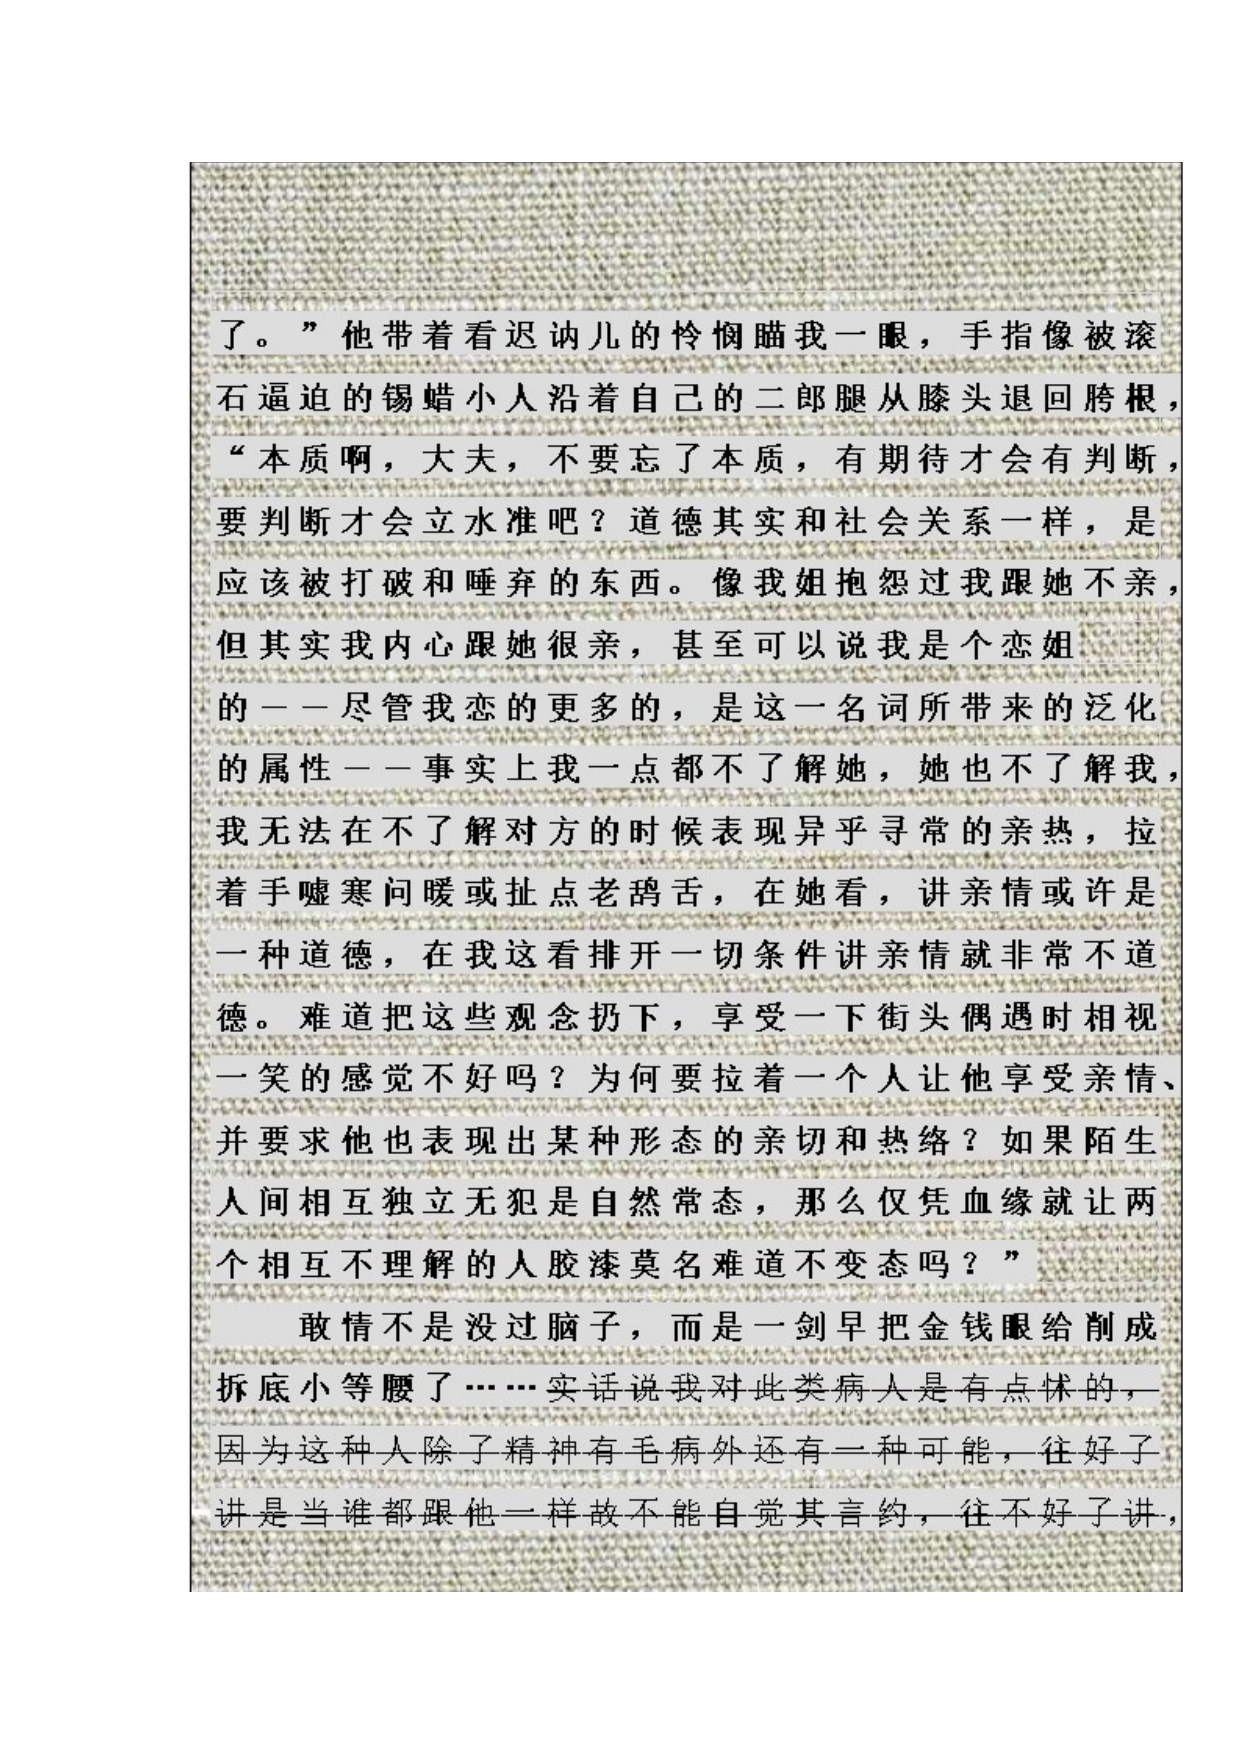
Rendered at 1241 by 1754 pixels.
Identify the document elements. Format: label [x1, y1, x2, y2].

picture [187, 162, 1183, 1592]
